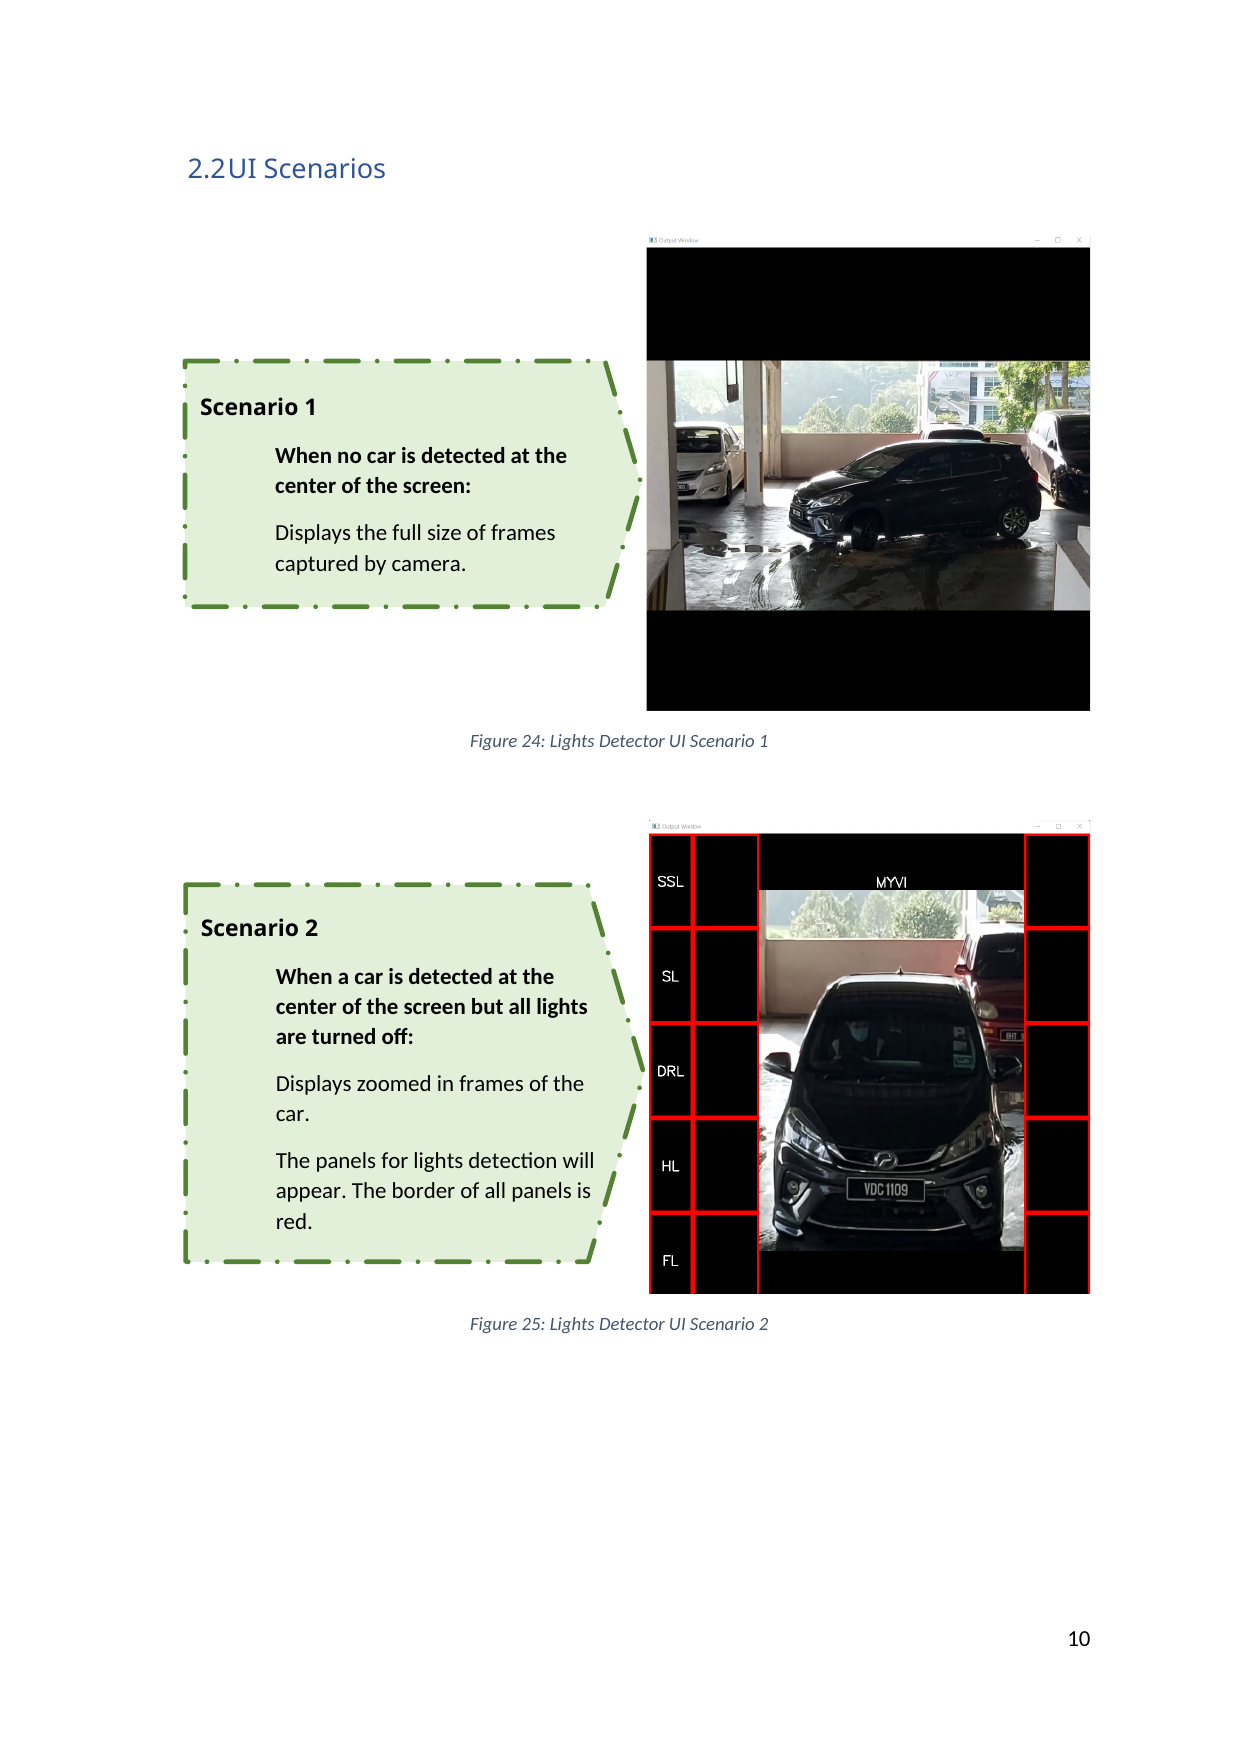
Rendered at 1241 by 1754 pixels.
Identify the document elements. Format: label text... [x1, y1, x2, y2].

picture [646, 236, 1091, 711]
picture [649, 820, 1091, 1294]
subtitle UI Scenarios [187, 150, 1090, 187]
